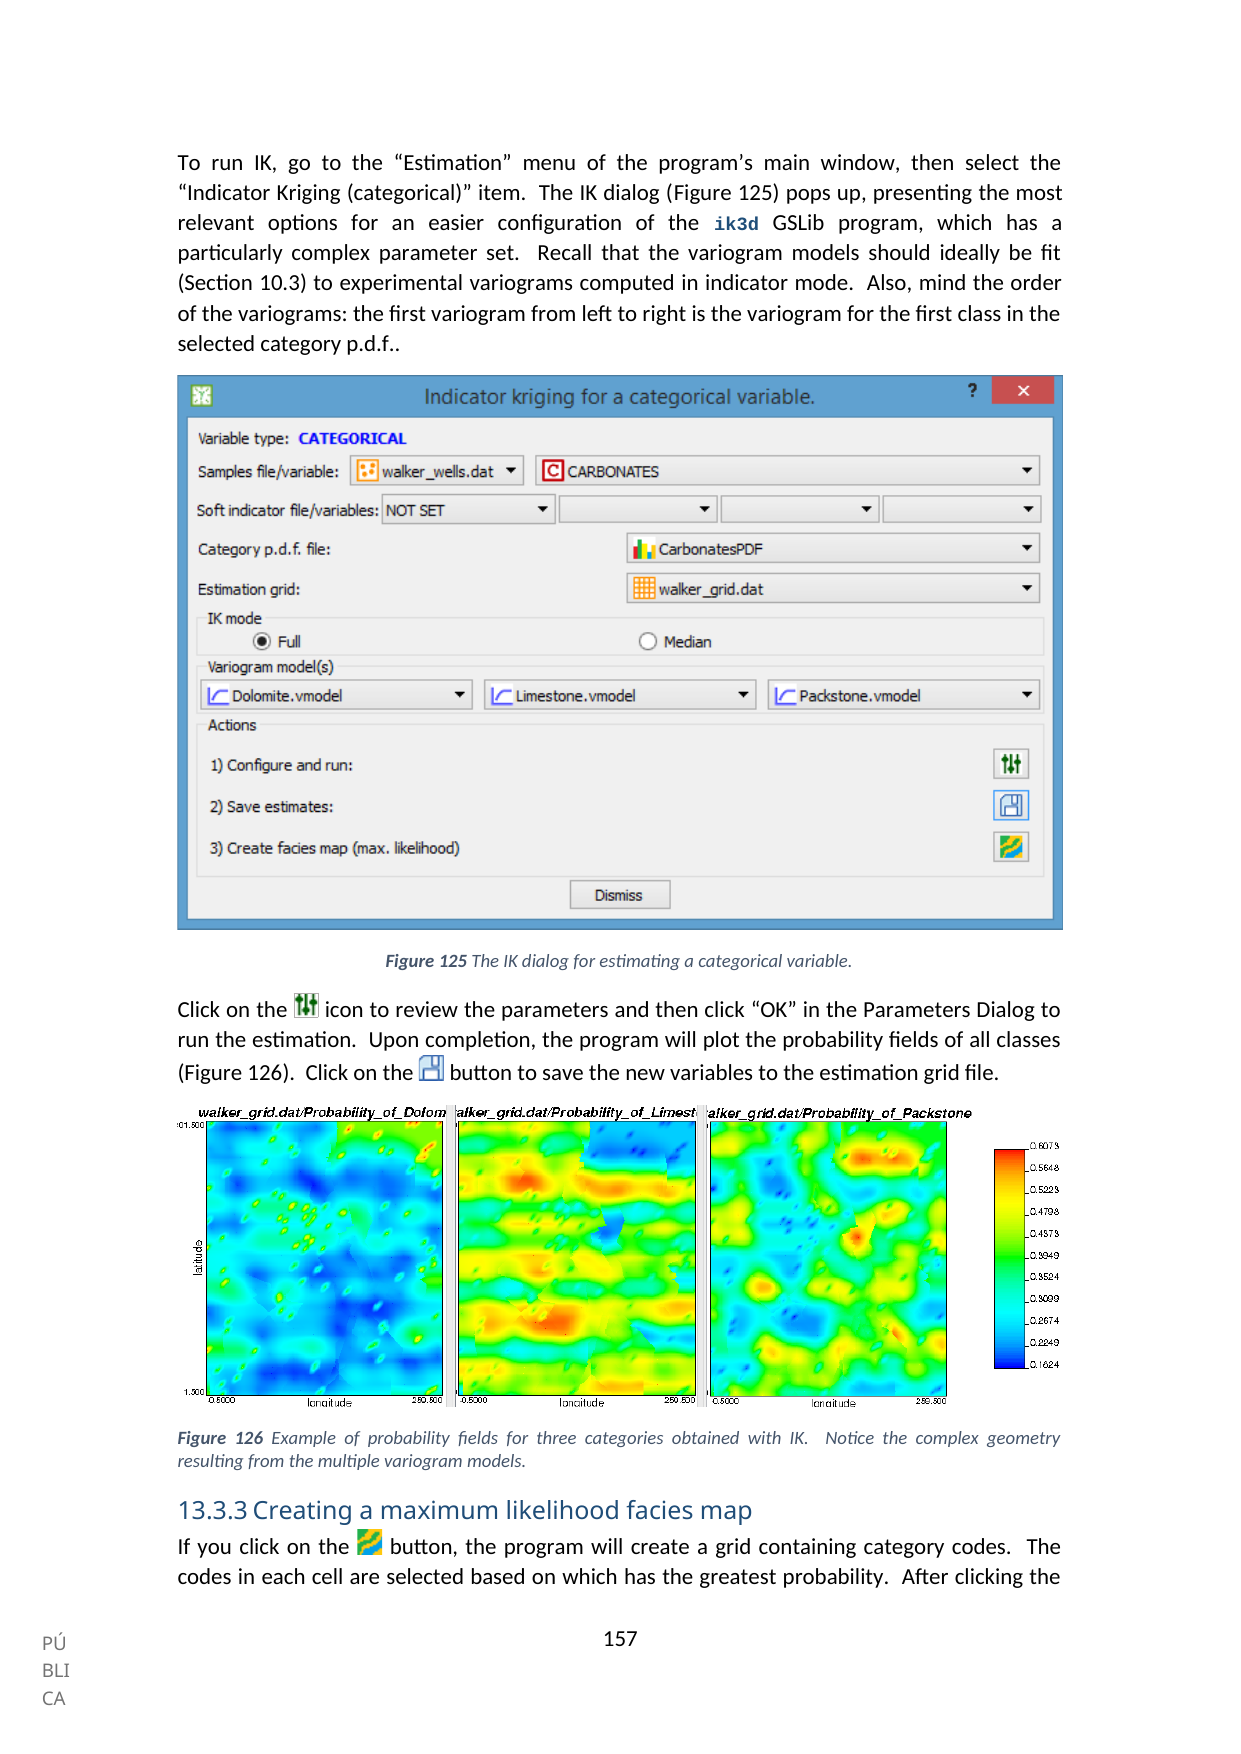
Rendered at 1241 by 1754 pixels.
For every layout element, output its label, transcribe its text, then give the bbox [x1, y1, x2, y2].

text Figure 126 Example of probability fields for three categories obtained with IK. Notice the complex geometry resulting from the multiple variogram models. [177, 1426, 1063, 1472]
picture [373, 1548, 383, 1555]
text Click on the icon to review the parameters and then click “OK” in the Parameters Dialog to run the estimation. Upon completion, the program will plot the probability fields of all classes (Figure 123). Click on the button to save the new variables to the estimation grid file. [177, 992, 1063, 1087]
subtitle Creating a maximum likelihood facies map [177, 1492, 1063, 1527]
picture [418, 1055, 444, 1081]
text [177, 1529, 1063, 1590]
picture [177, 375, 1063, 930]
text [177, 148, 1063, 357]
picture [295, 994, 318, 1017]
text Figure 125 The IK dialog for estimating a categorical variable. [177, 949, 1063, 972]
picture [177, 1105, 1062, 1407]
picture [357, 1529, 383, 1555]
